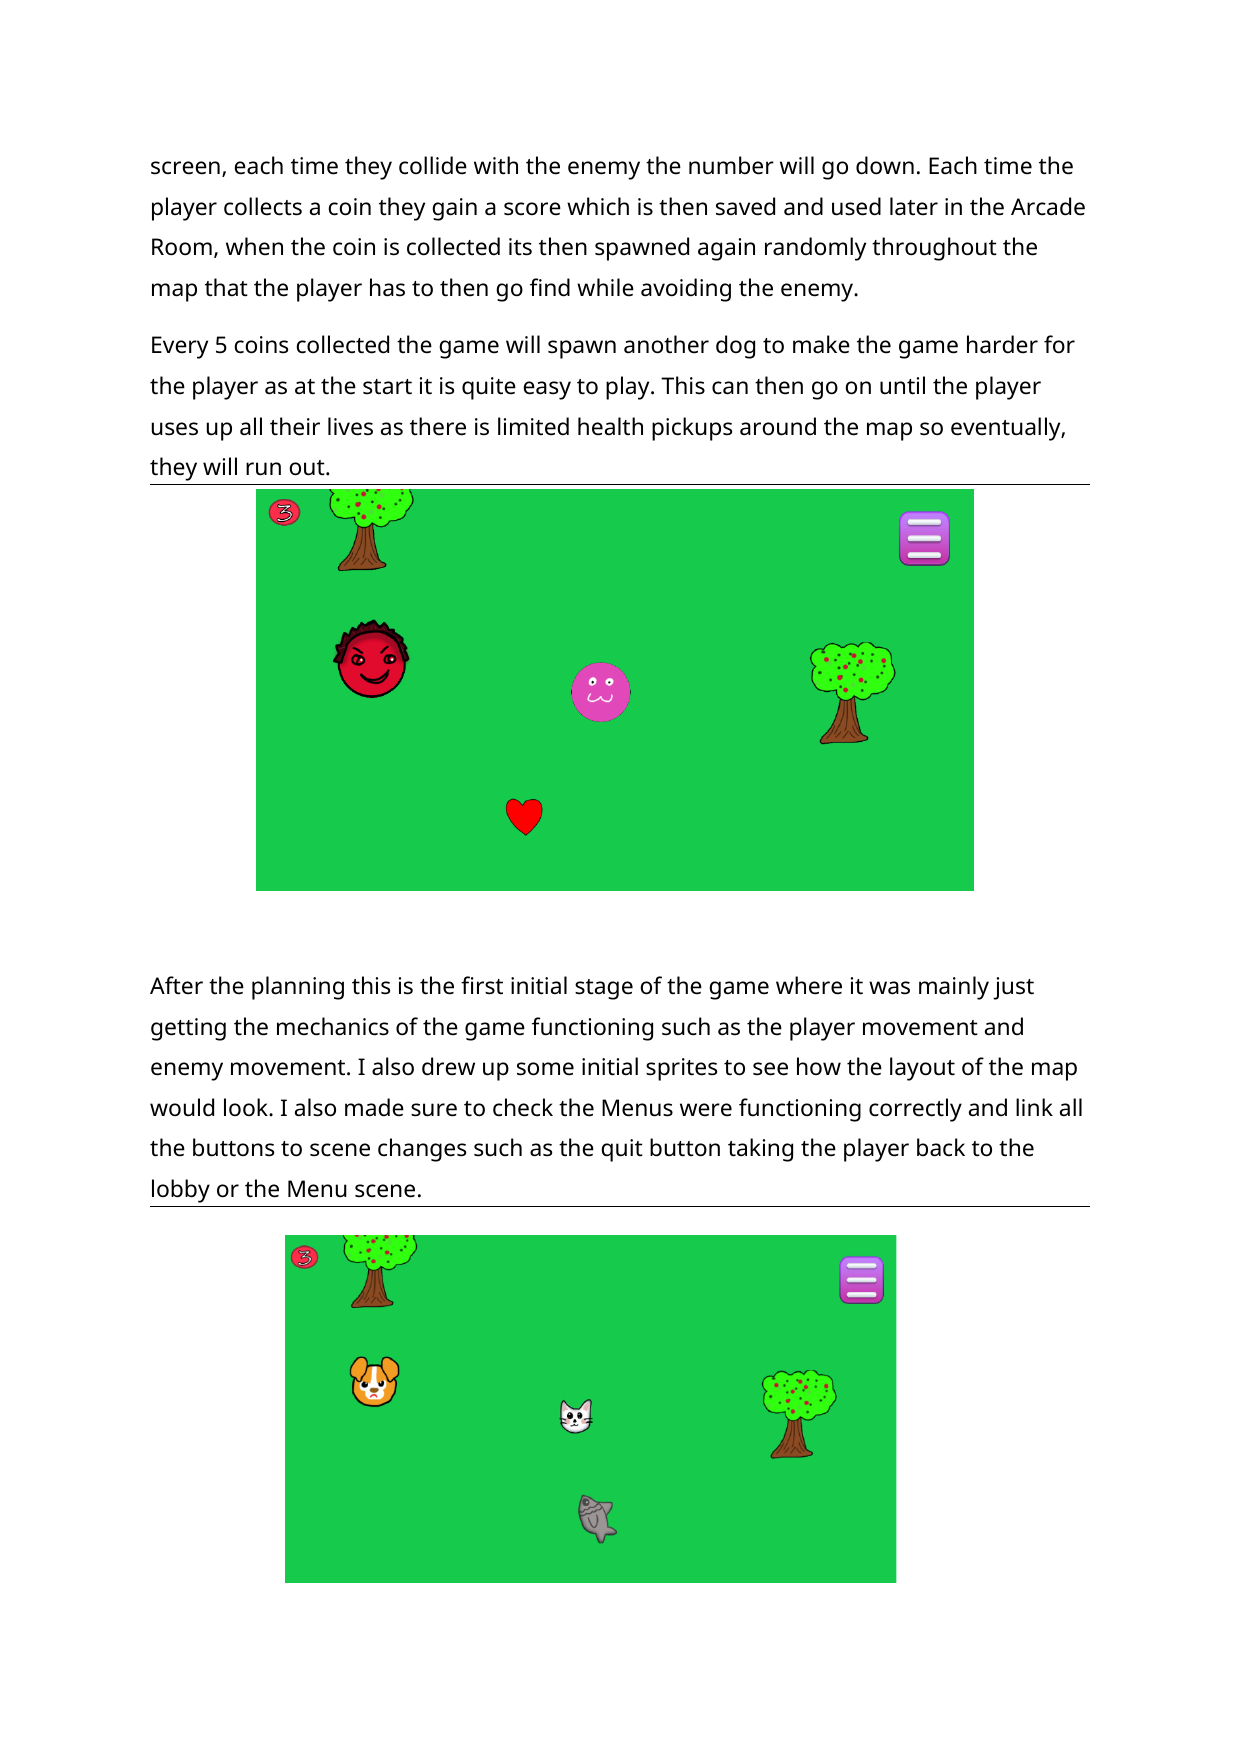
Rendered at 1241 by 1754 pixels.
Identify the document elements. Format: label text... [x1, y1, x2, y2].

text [150, 150, 1090, 303]
text Every 5 coins collected the game will spawn another dog to make the game harder for the player as at the start it is quite easy to play. This can then go on until the player uses up all their lives as there is limited health pickups around the map so eventually, they will run out. [150, 329, 1090, 484]
picture [255, 489, 973, 889]
picture [283, 1235, 897, 1582]
text After the planning this is the first initial stage of the game where it was mainly just getting the mechanics of the game functioning such as the player movement and enemy movement. I also drew up some initial sprites to see how the layout of the map would look. I also made sure to check the Menus were functioning correctly and link all the buttons to scene changes such as the quit button taking the player back to the lobby or the Menu scene. [150, 970, 1090, 1206]
